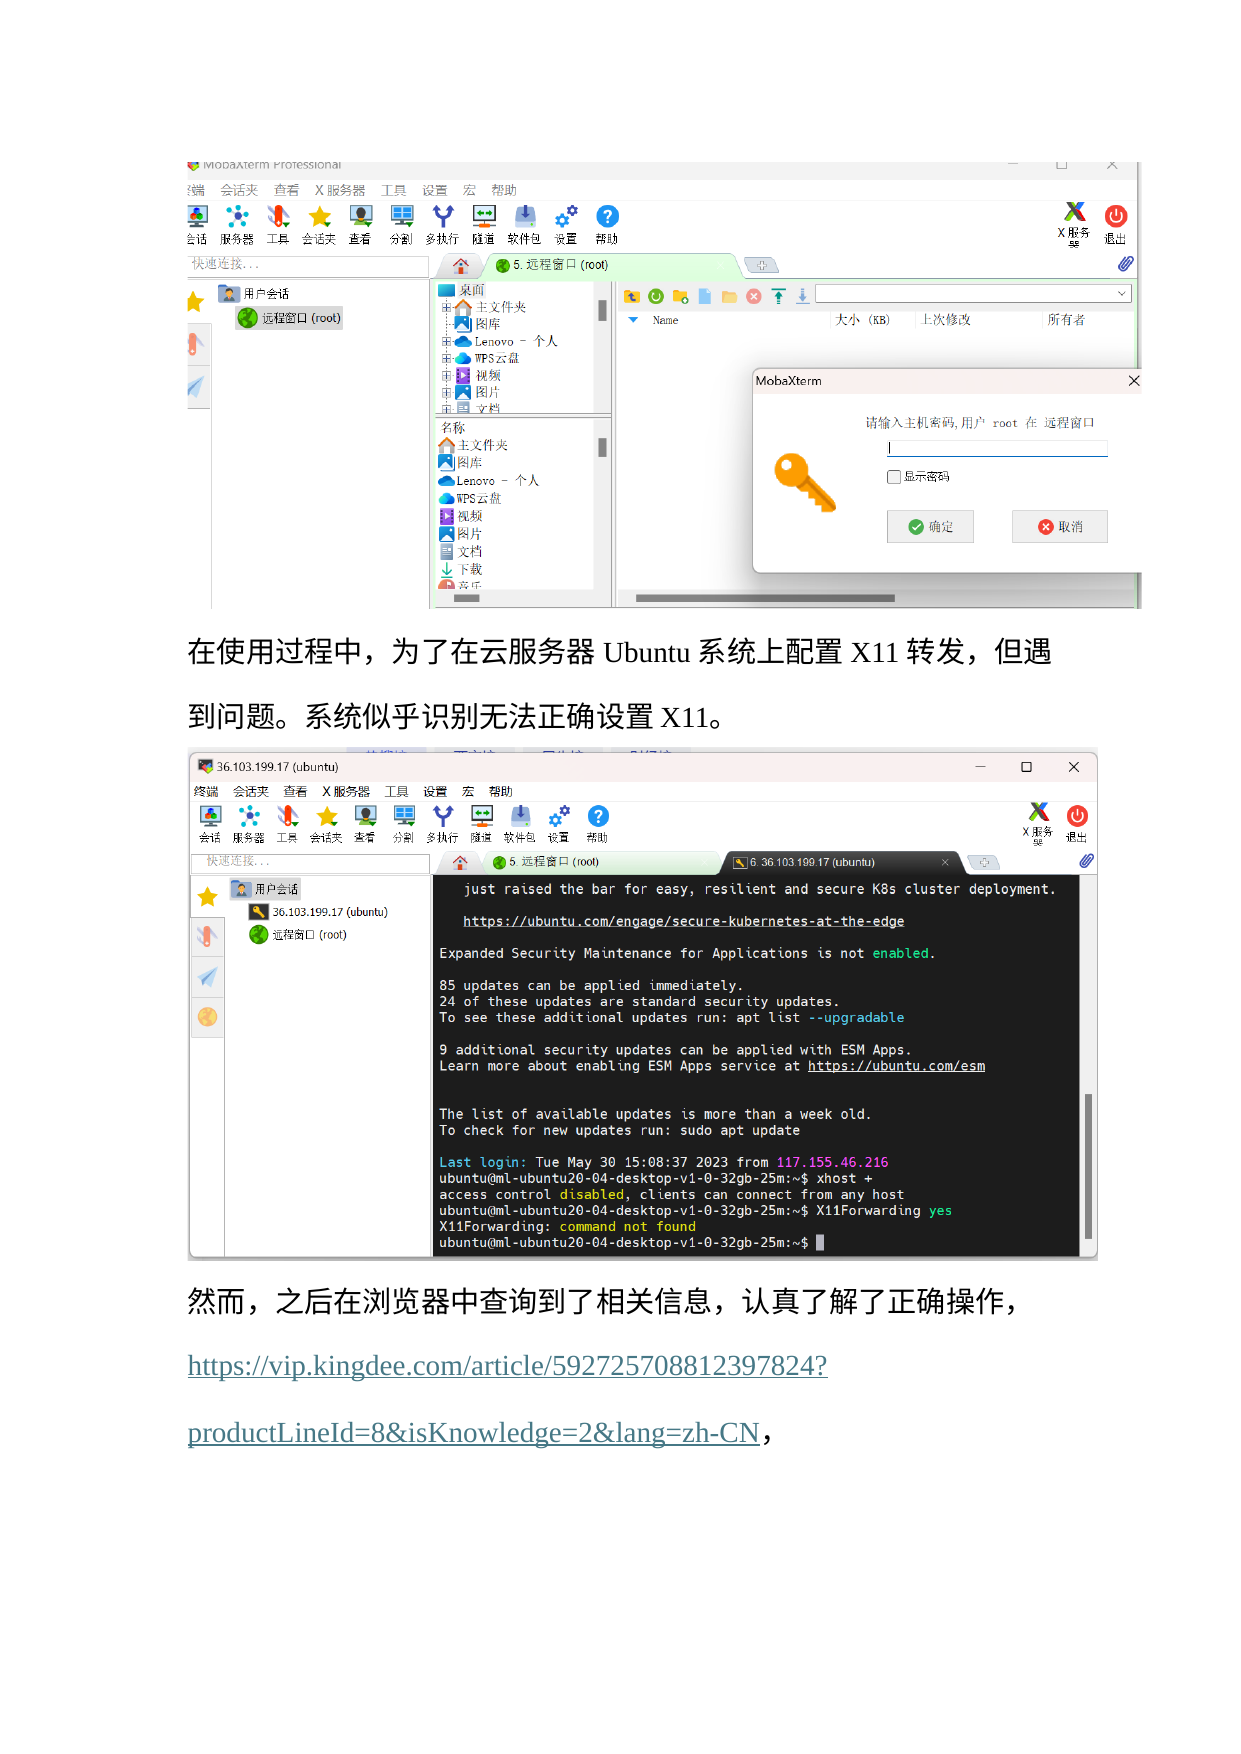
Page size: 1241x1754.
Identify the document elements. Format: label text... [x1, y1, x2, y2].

picture [187, 162, 1142, 609]
text 在使用过程中，为了在云服务器 Ubuntu 系统上配置 X11 转发，但遇到问题。系统似乎识别无法正确设置X11。 [187, 617, 1053, 747]
picture [187, 747, 1098, 1261]
text 然而，之后在浏览器中查询到了相关信息，认真了解了正确操作，https://vip.kingdee.com/article/592725708812397824?productLineId=8&isKnowledge=2&lang=zh-CN， [187, 1267, 1053, 1462]
